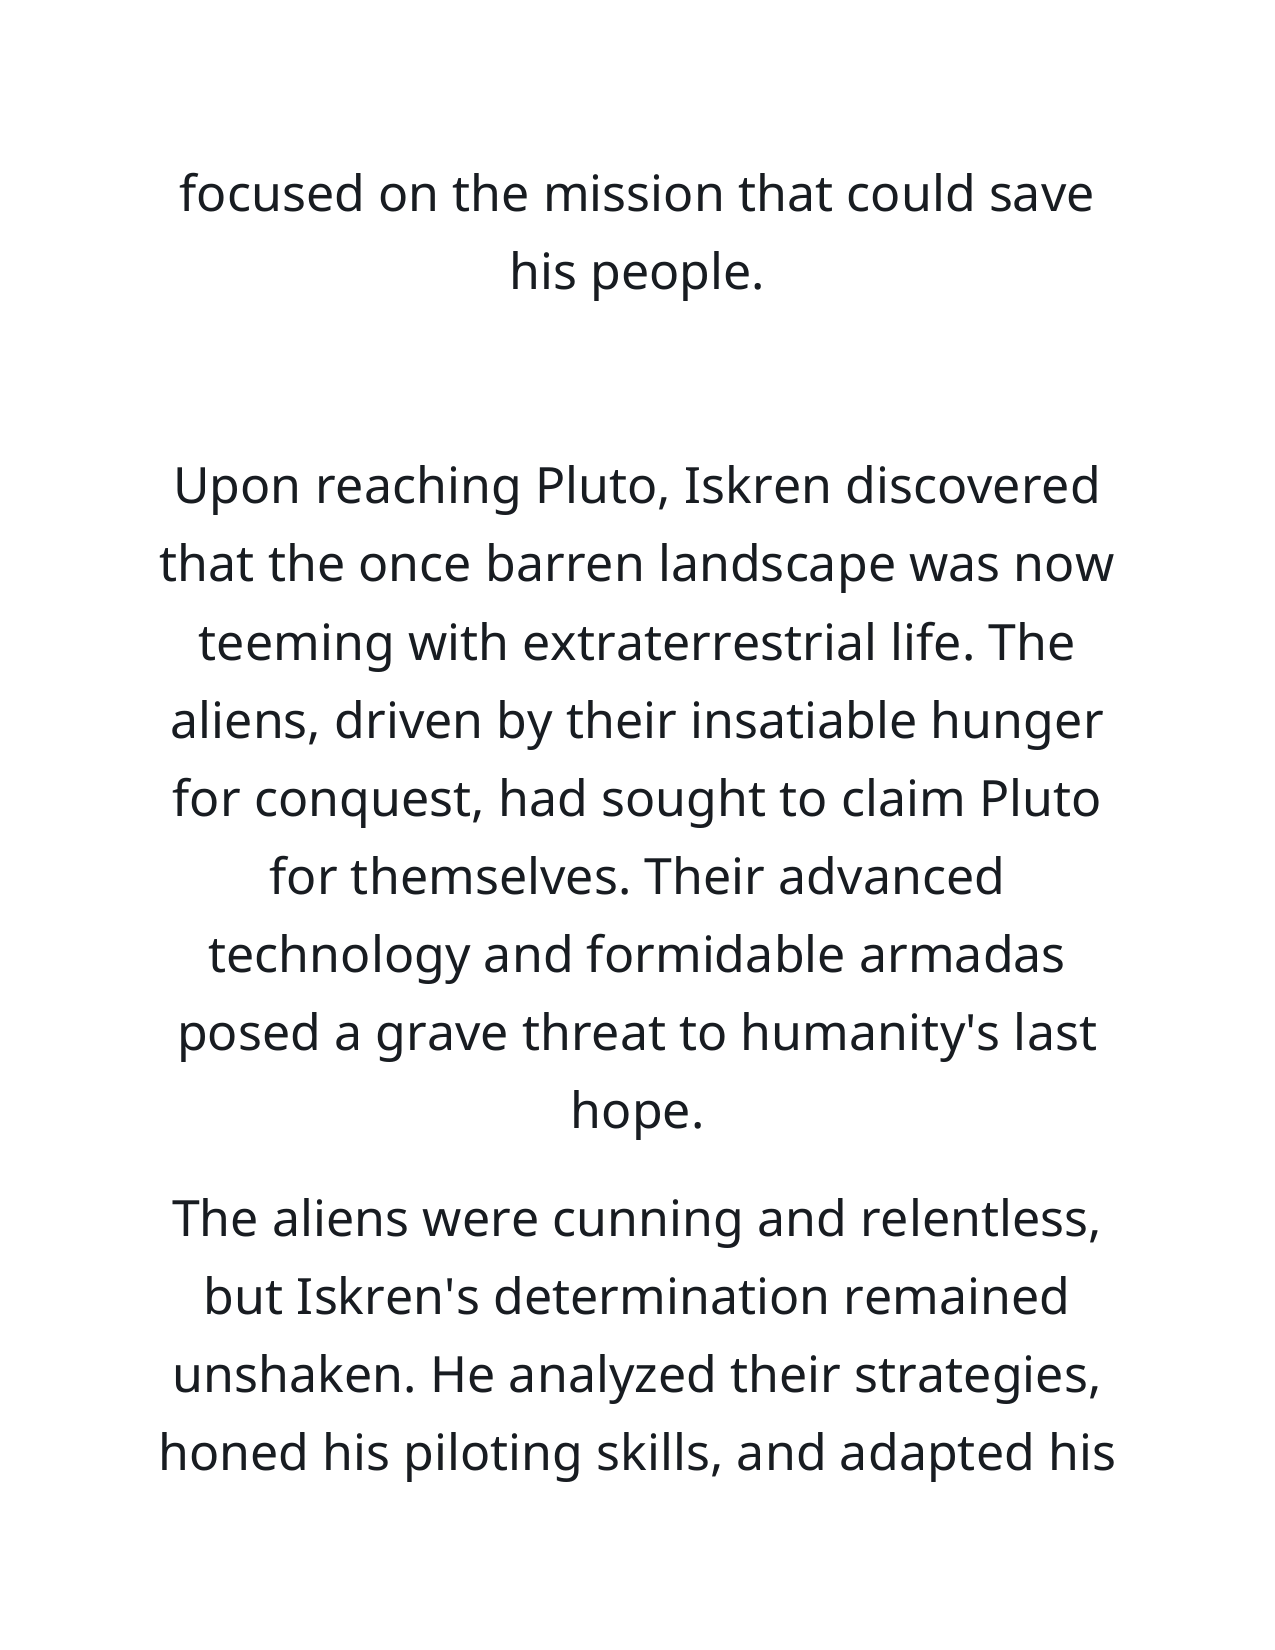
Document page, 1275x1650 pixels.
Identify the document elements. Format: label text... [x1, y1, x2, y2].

text Upon reaching Pluto, Iskren discovered that the once barren landscape was now teeming with extraterrestrial life. The aliens, driven by their insatiable hunger for conquest, had sought to claim Pluto for themselves. Their advanced technology and formidable armadas posed a grave threat to humanity's last hope. [148, 440, 1127, 1143]
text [148, 1173, 1127, 1485]
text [148, 148, 1127, 304]
